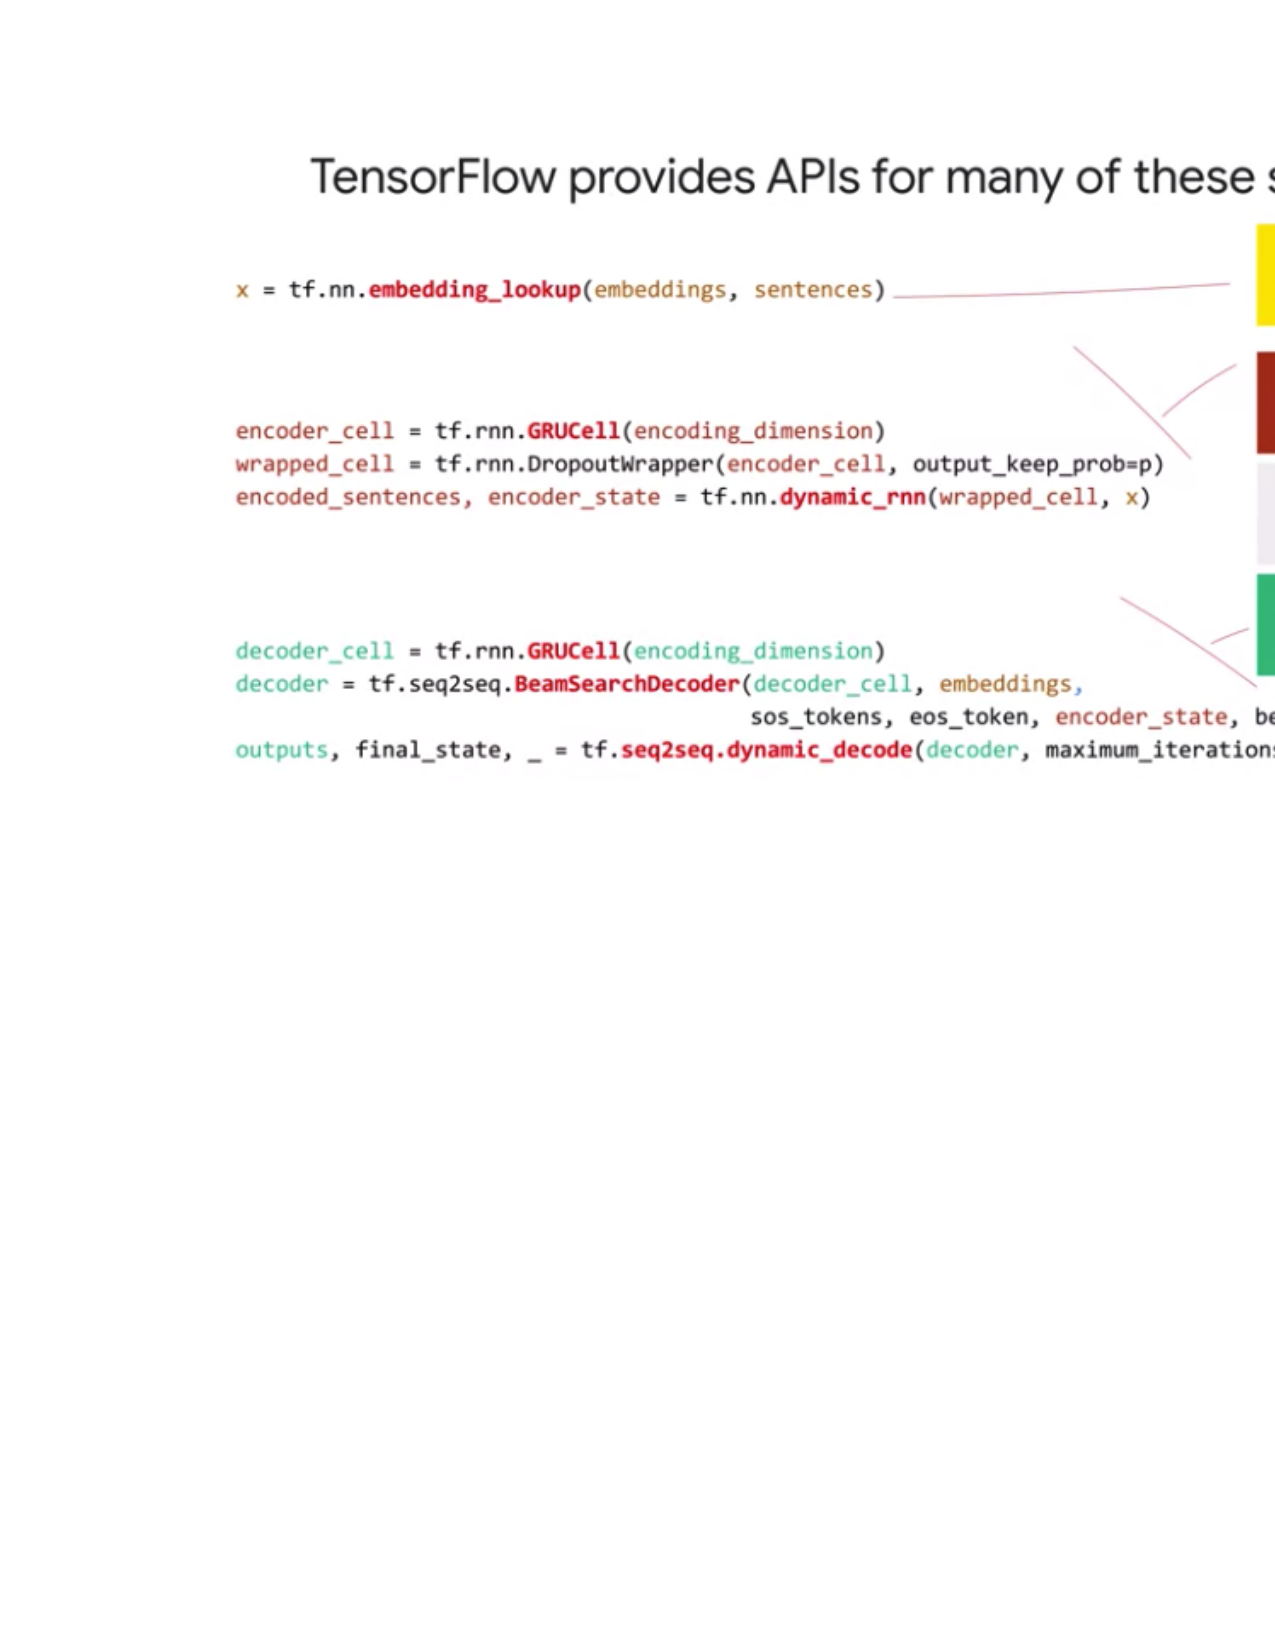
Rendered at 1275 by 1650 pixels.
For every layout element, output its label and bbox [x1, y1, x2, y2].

picture [150, 150, 1275, 849]
